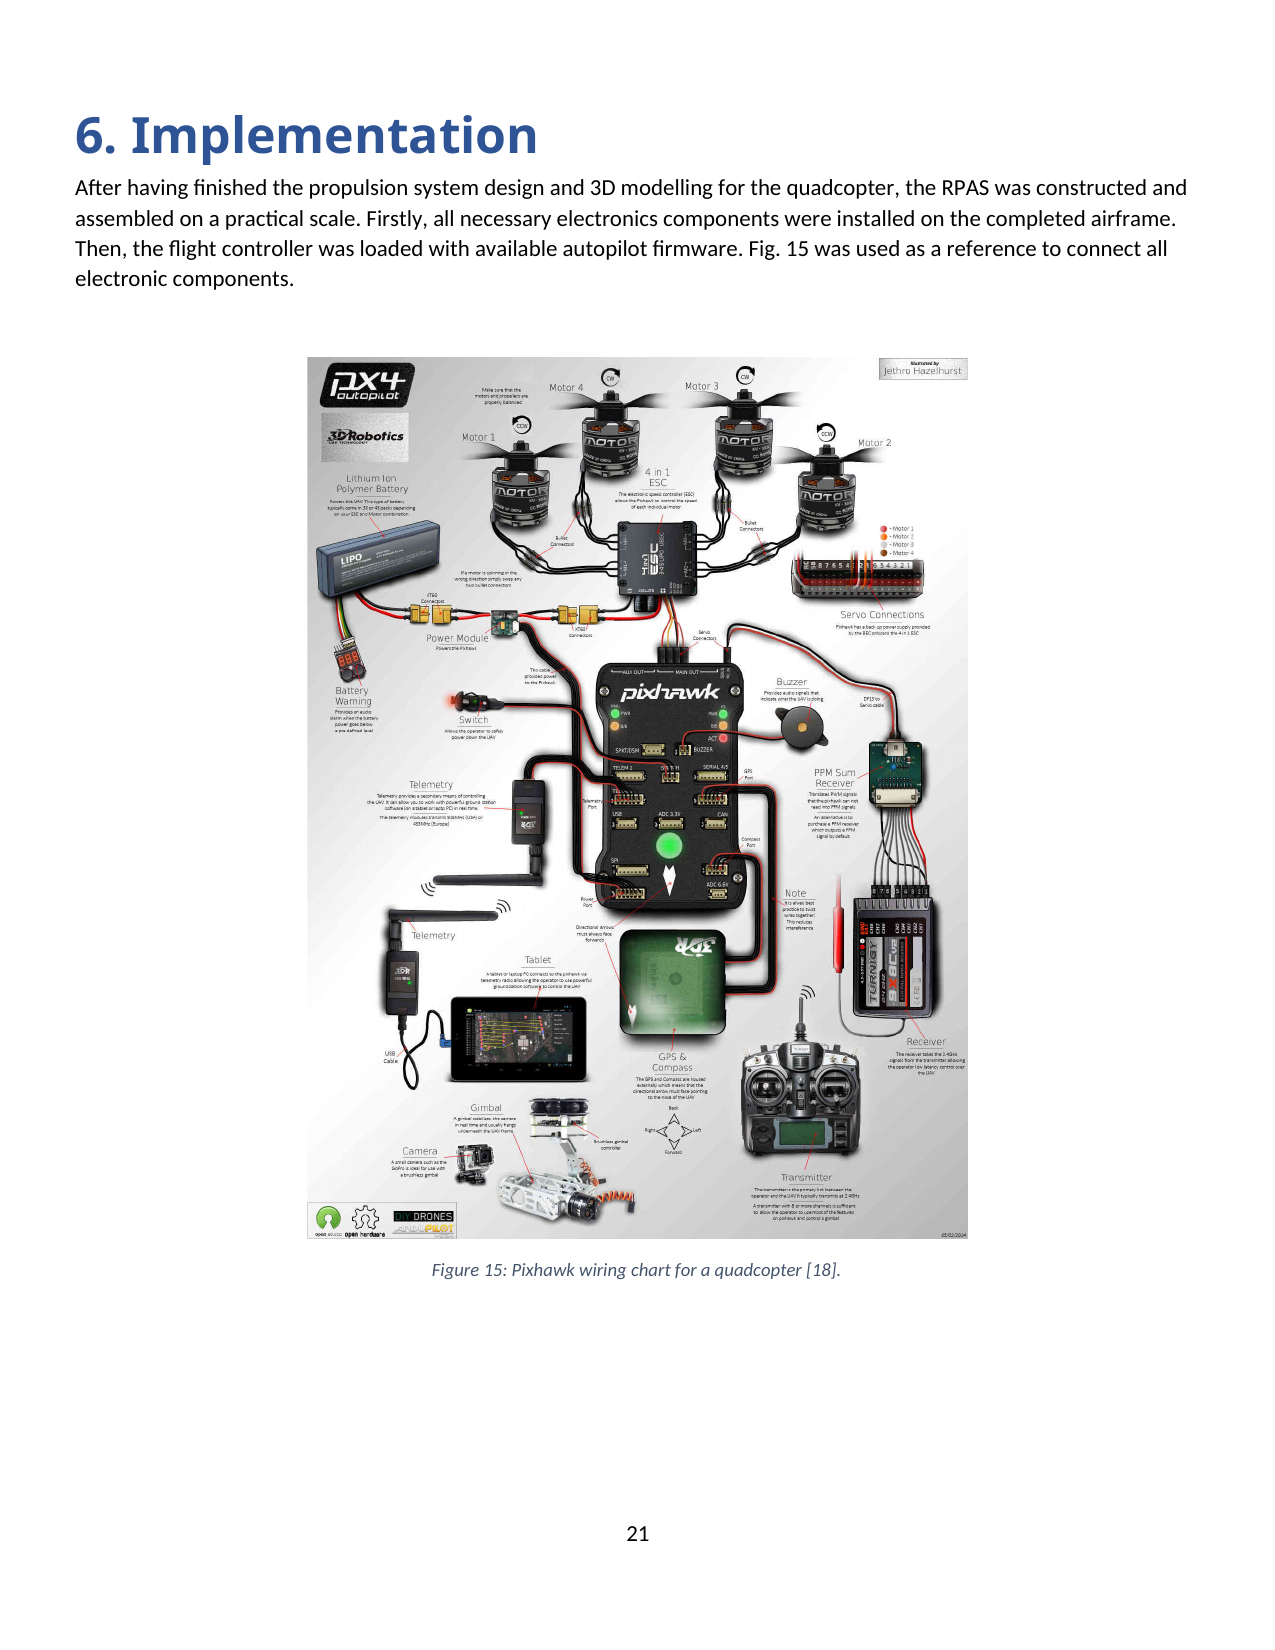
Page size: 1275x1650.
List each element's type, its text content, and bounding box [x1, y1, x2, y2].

picture [307, 357, 968, 1239]
text After having finished the propulsion system design and 3D modelling for the quadcopter, the RPAS was constructed and assembled on a practical scale. Firstly, all necessary electronics components were installed on the completed airframe. Then, the flight controller was loaded with available autopilot firmware. Fig. 15 was used as a reference to connect all electronic components. [75, 173, 1200, 292]
subtitle 6. Implementation [75, 100, 1200, 168]
